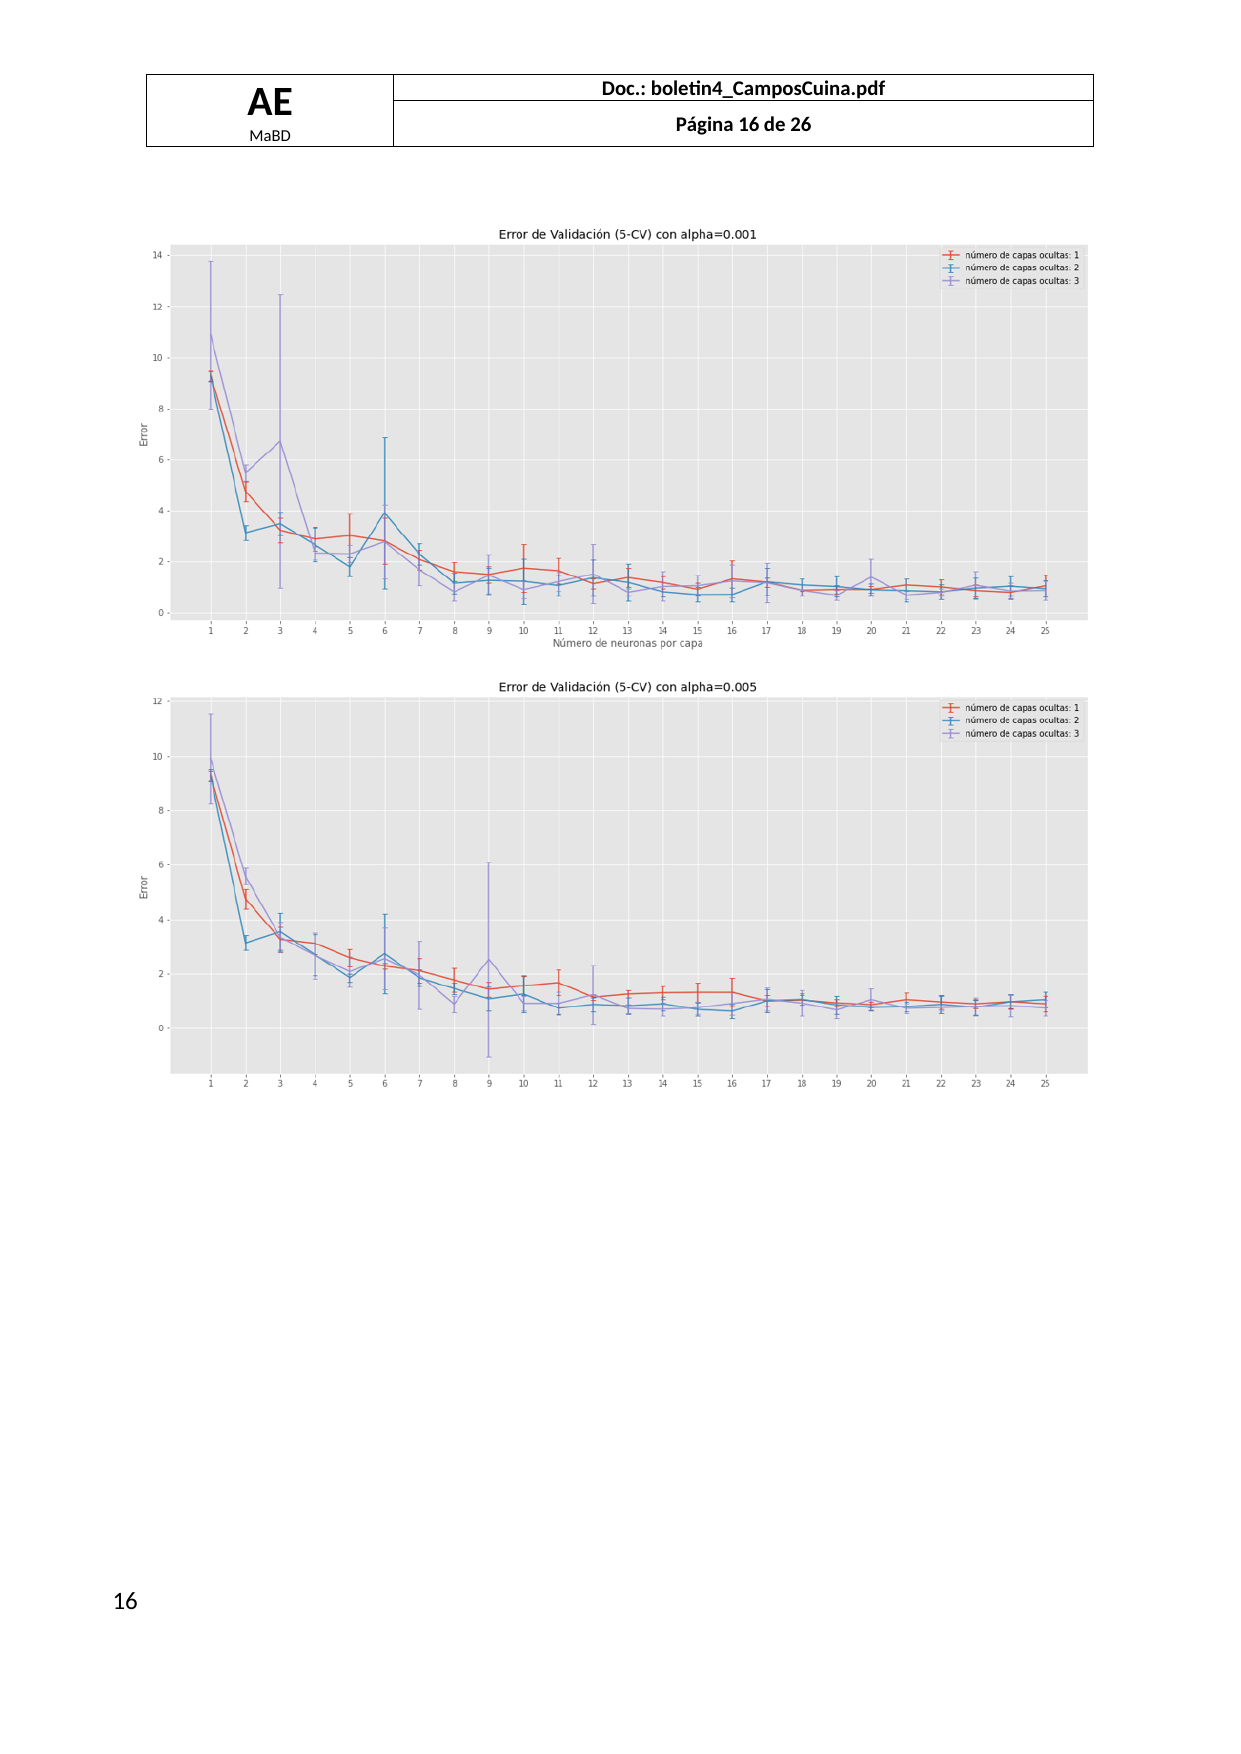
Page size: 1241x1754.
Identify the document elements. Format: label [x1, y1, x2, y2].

picture [112, 206, 1128, 1109]
